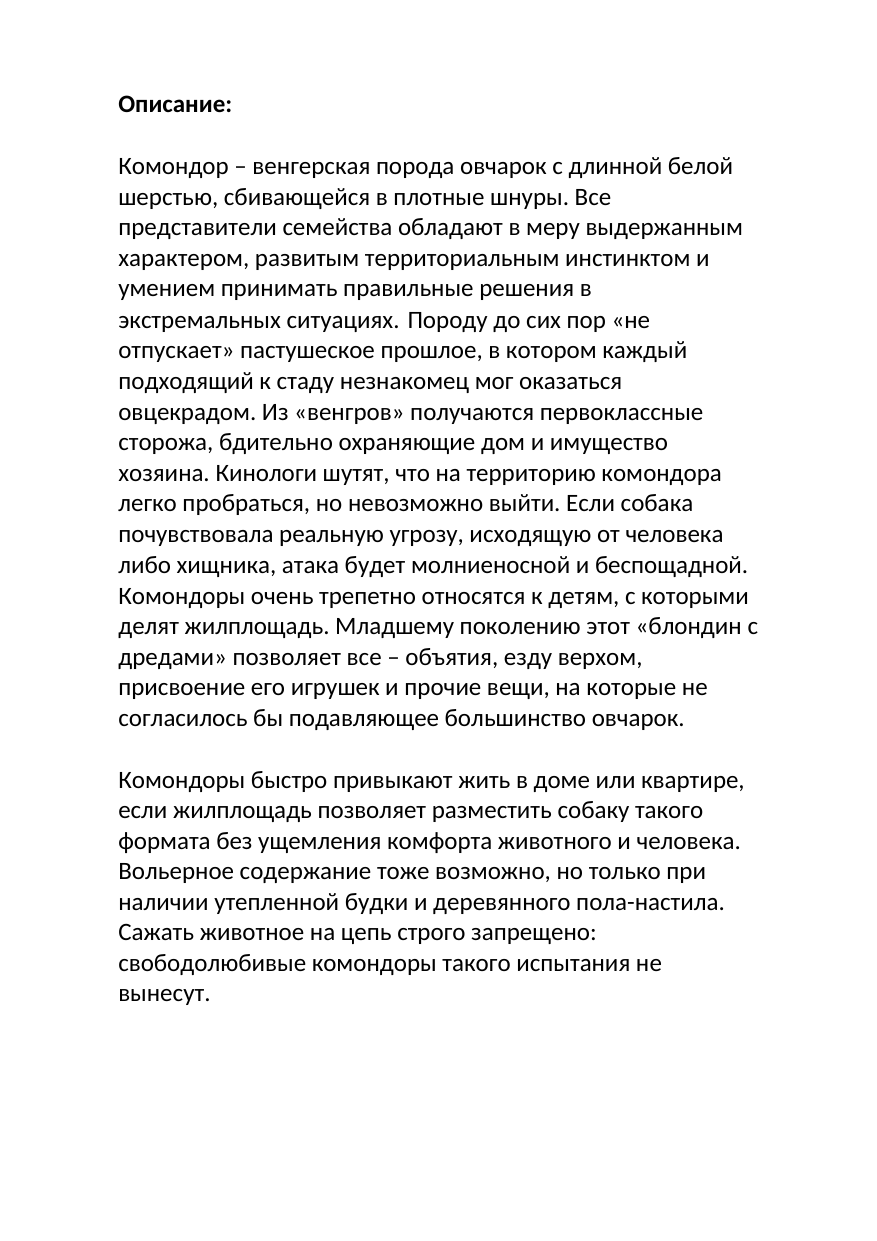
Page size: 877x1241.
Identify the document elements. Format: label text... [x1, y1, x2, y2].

text Комондоры быстро привыкают жить в доме или квартире, если жилплощадь позволяет разместить собаку такого формата без ущемления комфорта животного и человека. Вольерное содержание тоже возможно, но только при наличии утепленной будки и деревянного пола-настила. Сажать животное на цепь строго запрещено: свободолюбивые комондоры такого испытания не вынесут. [118, 764, 759, 1008]
text Описание: [118, 89, 759, 119]
text Комондор – венгерская порода овчарок с длинной белой шерстью, сбивающейся в плотные шнуры. Все представители семейства обладают в меру выдержанным характером, развитым территориальным инстинктом и умением принимать правильные решения в экстремальных ситуациях. Породу до сих пор «не отпускает» пастушеское прошлое, в котором каждый подходящий к стаду незнакомец мог оказаться овцекрадом. Из «венгров» получаются первоклассные сторожа, бдительно охраняющие дом и имущество хозяина. Кинологи шутят, что на территорию комондора легко пробраться, но невозможно выйти. Если собака почувствовала реальную угрозу, исходящую от человека либо хищника, атака будет молниеносной и беспощадной. Комондоры очень трепетно относятся к детям, с которыми делят жилплощадь. Младшему поколению этот «блондин с дредами» позволяет все – объятия, езду верхом, присвоение его игрушек и прочие вещи, на которые не согласилось бы подавляющее большинство овчарок. [118, 150, 759, 733]
